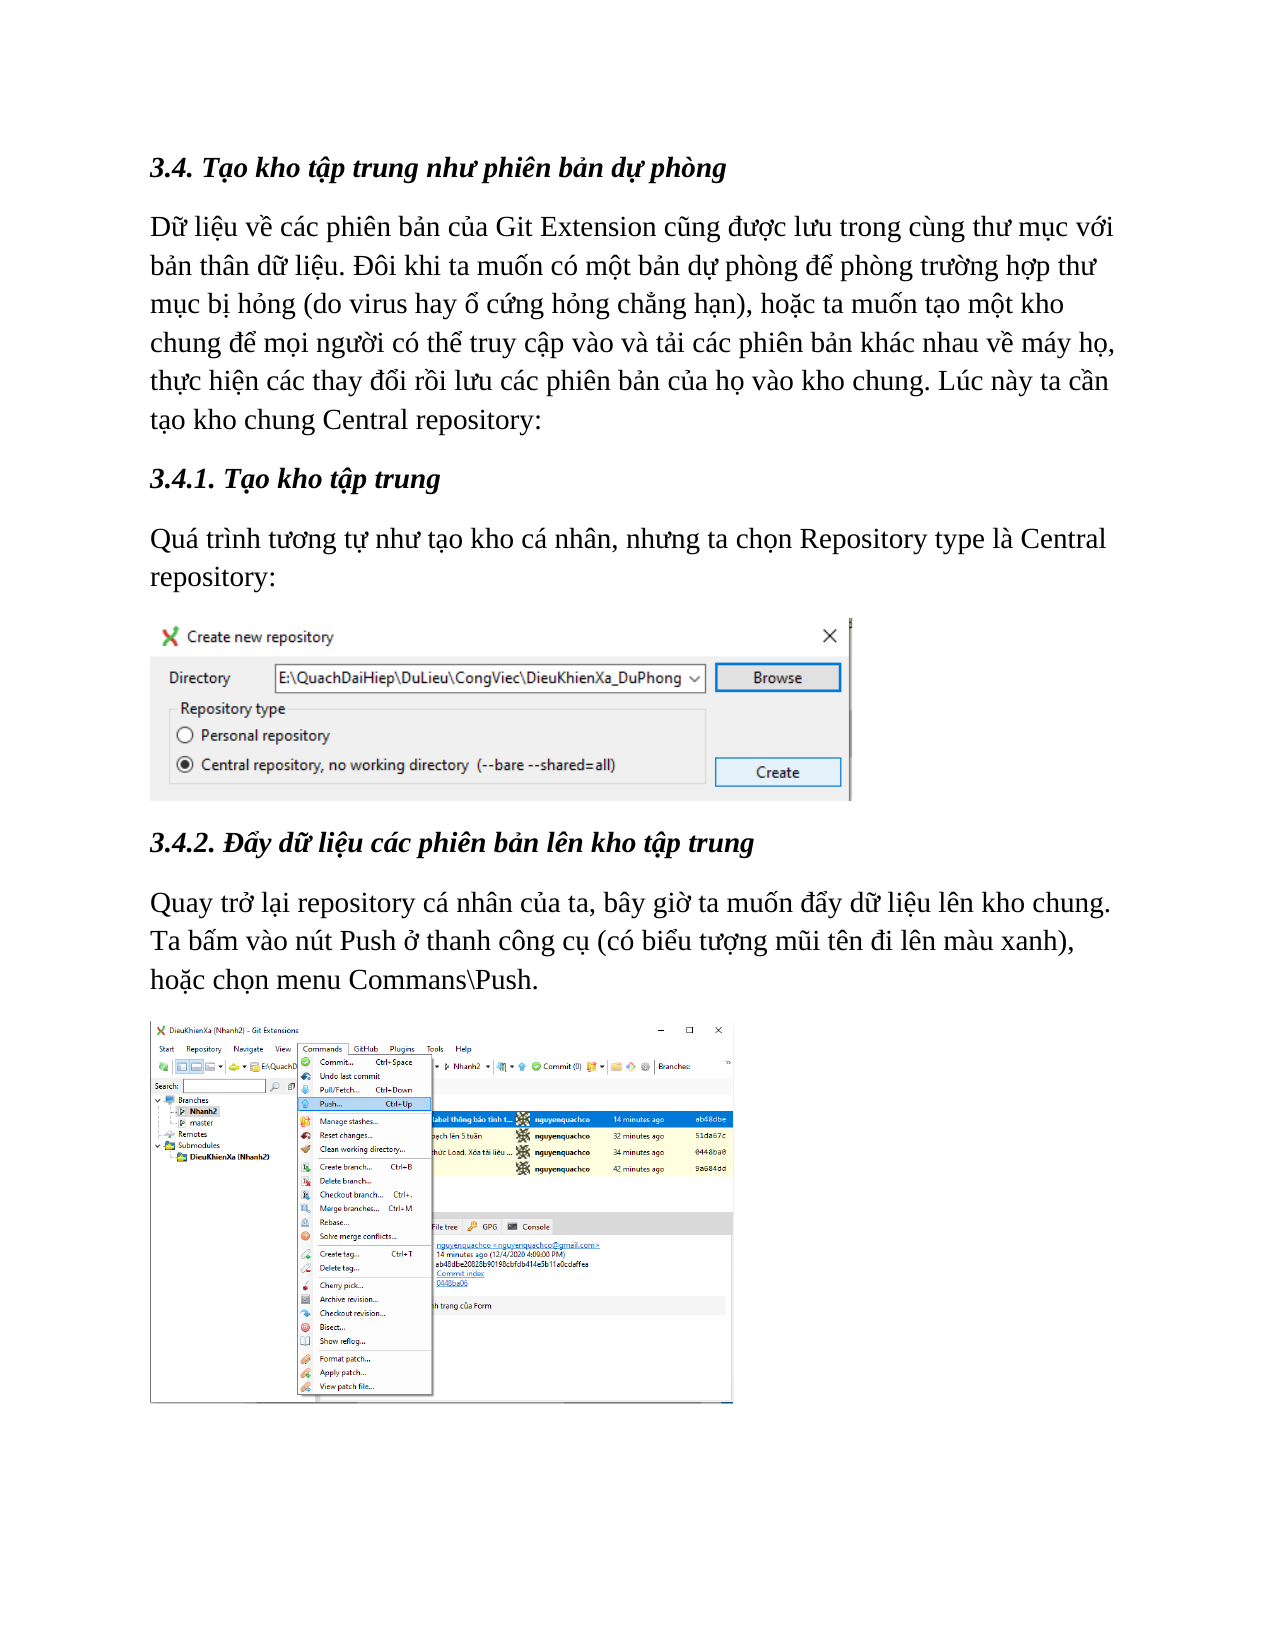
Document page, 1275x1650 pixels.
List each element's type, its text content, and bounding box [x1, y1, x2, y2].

text 3.4.2. Đẩy dữ liệu các phiên bản lên kho tập trung [150, 826, 1125, 859]
picture [150, 618, 853, 801]
text Quá trình tương tự như tạo kho cá nhân, nhưng ta chọn Repository type là Central repository: [150, 521, 1125, 593]
picture [150, 1021, 734, 1404]
text Quay trở lại repository cá nhân của ta, bây giờ ta muốn đẩy dữ liệu lên kho chung. Ta bấm vào nút Push ở thanh công cụ (có biểu tượng mũi tên đi lên màu xanh), hoặc chọn menu Commans\Push. [150, 885, 1125, 996]
text 3.4.1. Tạo kho tập trung [150, 461, 1125, 495]
text Dữ liệu về các phiên bản của Git Extension cũng được lưu trong cùng thư mục với bản thân dữ liệu. Đôi khi ta muốn có một bản dự phòng để phòng trường hợp thư mục bị hỏng (do virus hay ổ cứng hỏng chẳng hạn), hoặc ta muốn tạo một kho chung để mọi người có thể truy cập vào và tải các phiên bản khác nhau về máy họ, thực hiện các thay đổi rồi lưu các phiên bản của họ vào kho chung. Lúc này ta cần tạo kho chung Central repository: [150, 209, 1125, 436]
text 3.4. Tạo kho tập trung như phiên bản dự phòng [150, 150, 1125, 183]
